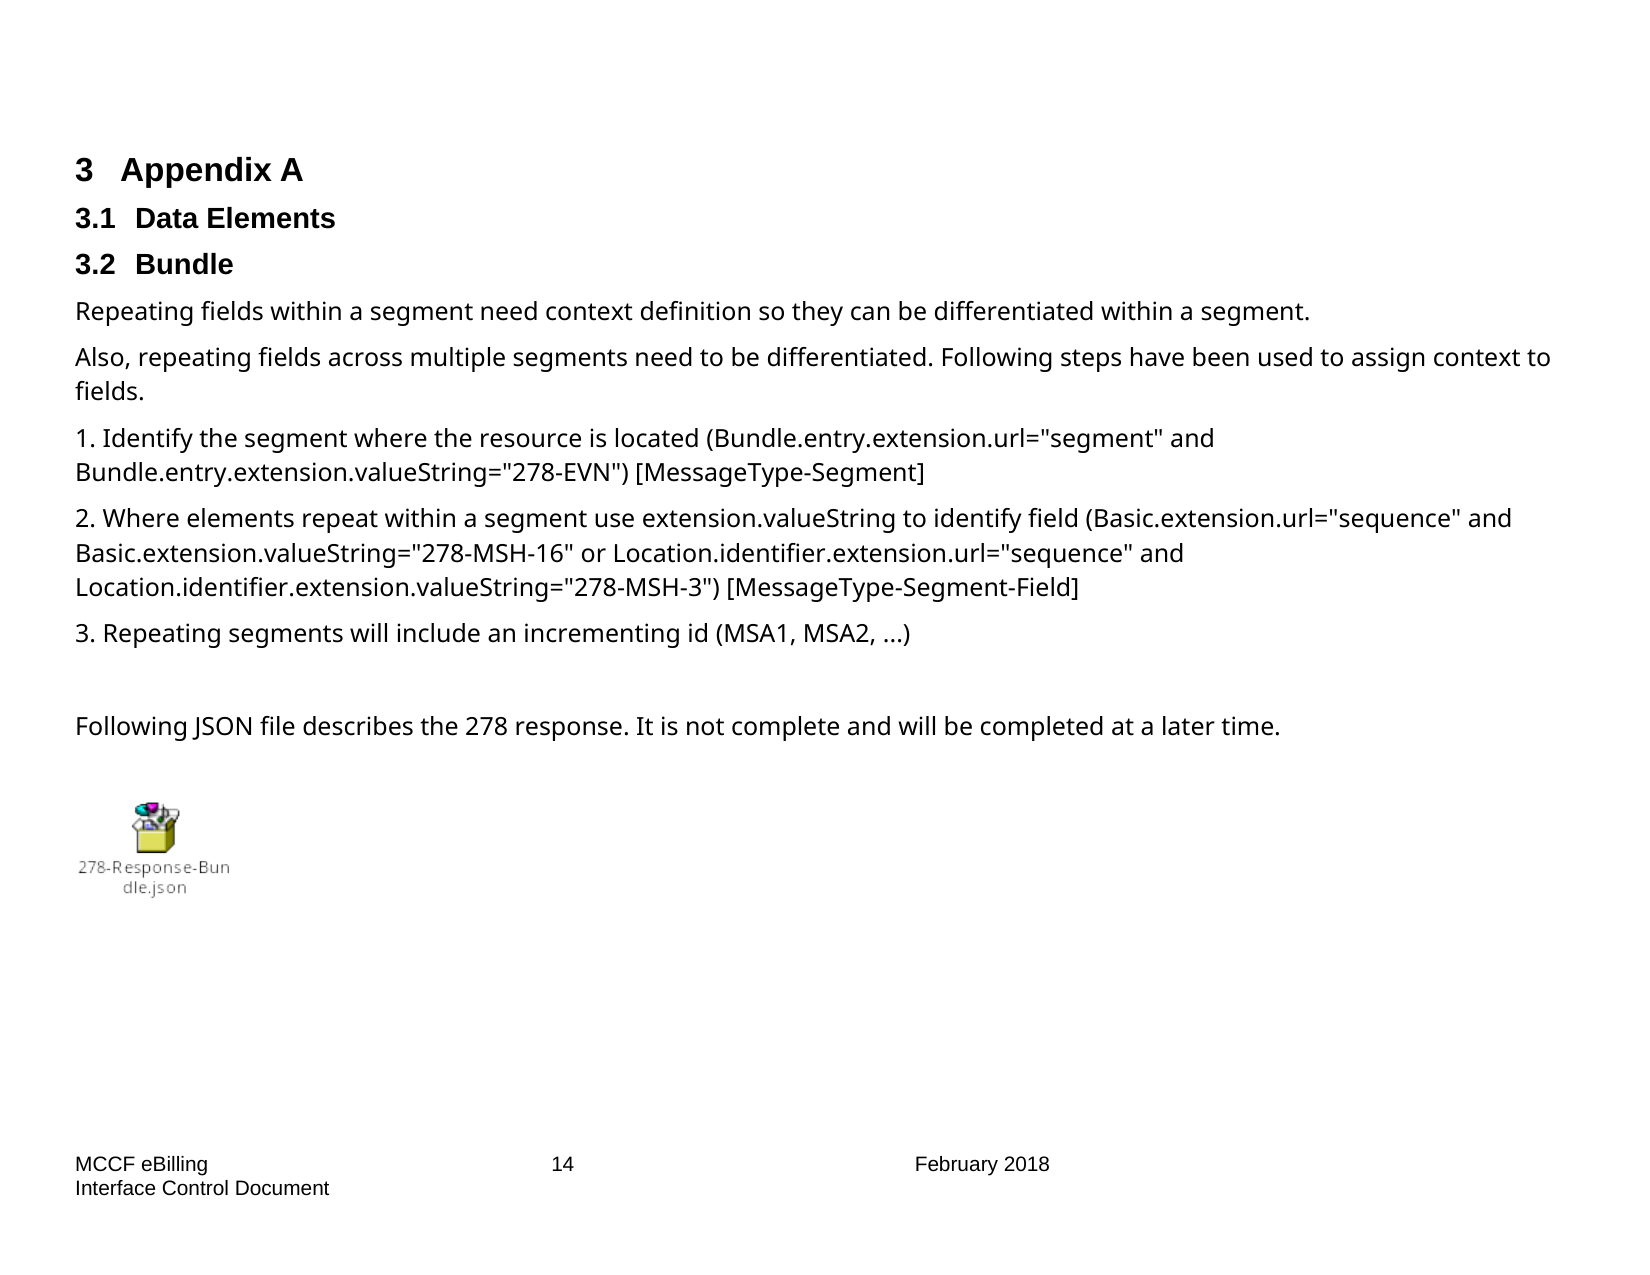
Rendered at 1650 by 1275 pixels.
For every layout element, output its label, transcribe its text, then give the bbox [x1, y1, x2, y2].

text 2. Where elements repeat within a segment use extension.valueString to identify field (Basic.extension.url="sequence" and Basic.extension.valueString="278-MSH-16" or Location.identifier.extension.url="sequence" and Location.identifier.extension.valueString="278-MSH-3") [MessageType-Segment-Field] [75, 501, 1575, 603]
subtitle Bundle [75, 247, 1575, 281]
text 3. Repeating segments will include an incrementing id (MSA1, MSA2, ...) [75, 616, 1575, 650]
subtitle Data Elements [75, 201, 1575, 235]
text Also, repeating fields across multiple segments need to be differentiated. Following steps have been used to assign context to fields. [75, 340, 1575, 408]
text Following JSON file describes the 278 response. It is not complete and will be completed at a later time. [75, 709, 1575, 743]
text Repeating fields within a segment need context definition so they can be differentiated within a segment. [75, 293, 1575, 327]
subtitle Appendix A [75, 150, 1575, 189]
text 1. Identify the segment where the resource is located (Bundle.entry.extension.url="segment" and Bundle.entry.extension.valueString="278-EVN") [MessageType-Segment] [75, 421, 1575, 489]
